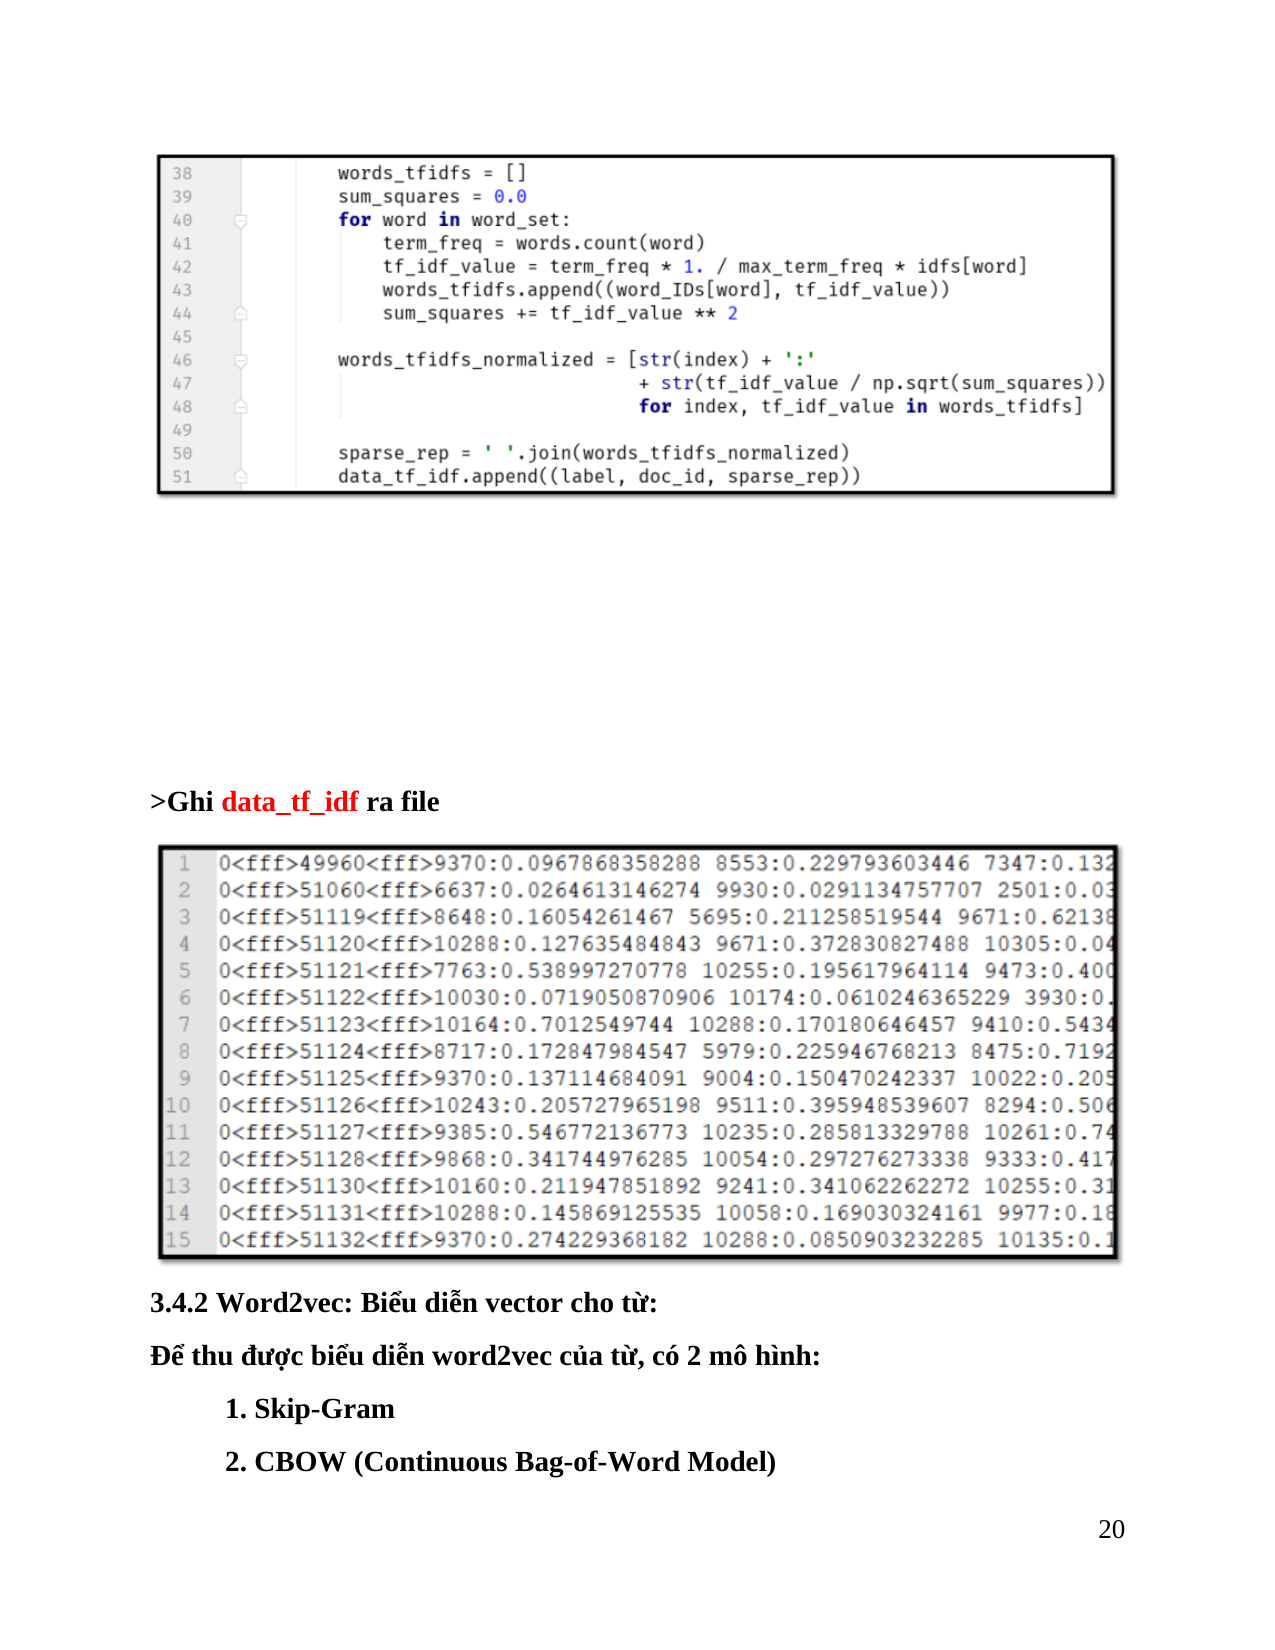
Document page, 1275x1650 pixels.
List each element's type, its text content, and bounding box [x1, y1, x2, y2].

text Để thu được biểu diễn word2vec của từ, có 2 mô hình: [150, 1338, 1125, 1372]
text 1. Skip-Gram [150, 1391, 1125, 1424]
text 3.4.2 Word2vec: Biểu diễn vector cho từ: [150, 1285, 1125, 1319]
picture [150, 837, 1125, 1267]
text >Ghi data_tf_idf ra file [150, 784, 1125, 818]
text 2. CBOW (Continuous Bag-of-Word Model) [150, 1444, 1125, 1477]
picture [150, 150, 1125, 502]
